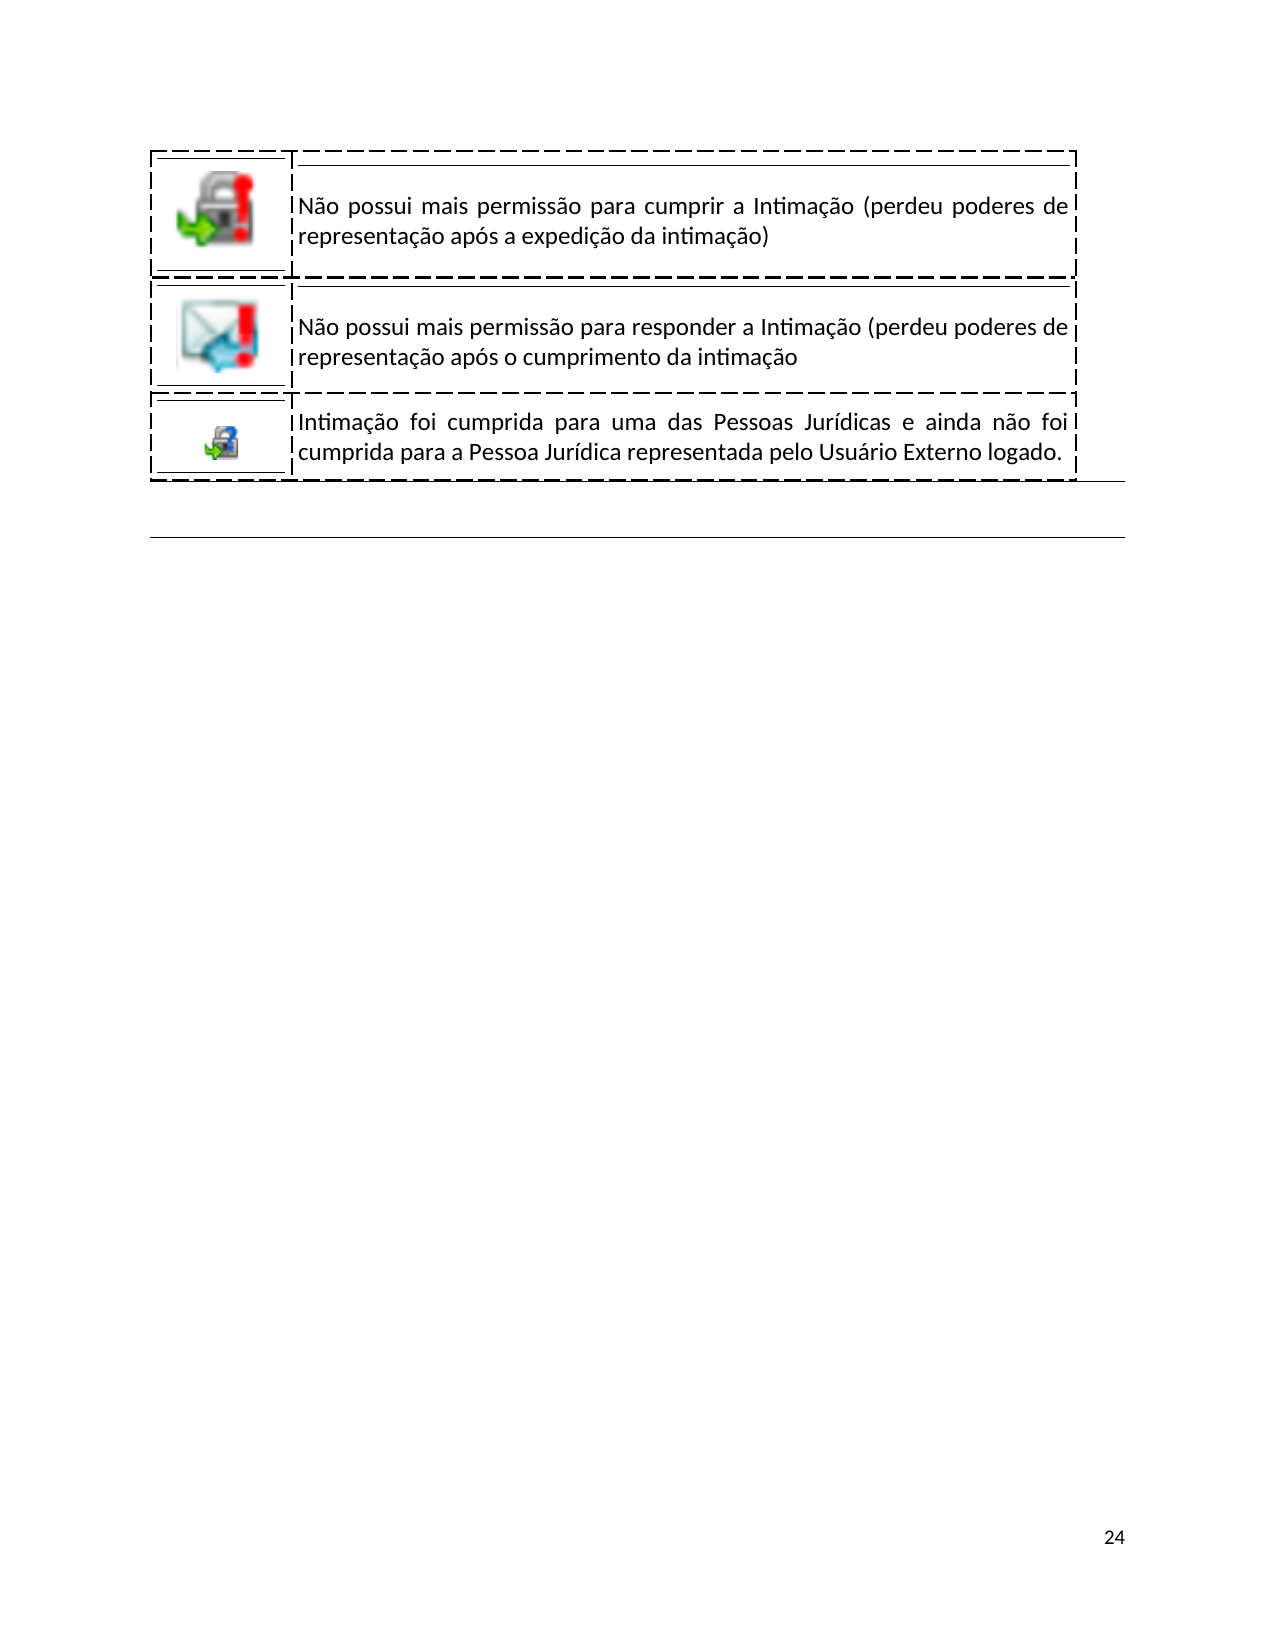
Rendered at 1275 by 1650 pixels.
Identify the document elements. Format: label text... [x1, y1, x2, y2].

picture [204, 426, 239, 460]
picture [171, 171, 272, 258]
table_cell [151, 276, 292, 392]
table_cell Não possui mais permissão para responder a Intimação (perdeu poderes de representação após o cumprimento da intimação [292, 276, 1076, 392]
picture [176, 297, 267, 373]
table_cell Intimação foi cumprida para uma das Pessoas Jurídicas e ainda não foi cumprida para a Pessoa Jurídica representada pelo Usuário Externo logado. [292, 392, 1076, 479]
table_cell Não possui mais permissão para cumprir a Intimação (perdeu poderes de representação após a expedição da intimação) [292, 150, 1076, 276]
table_cell [151, 392, 292, 479]
table_cell [151, 150, 292, 276]
